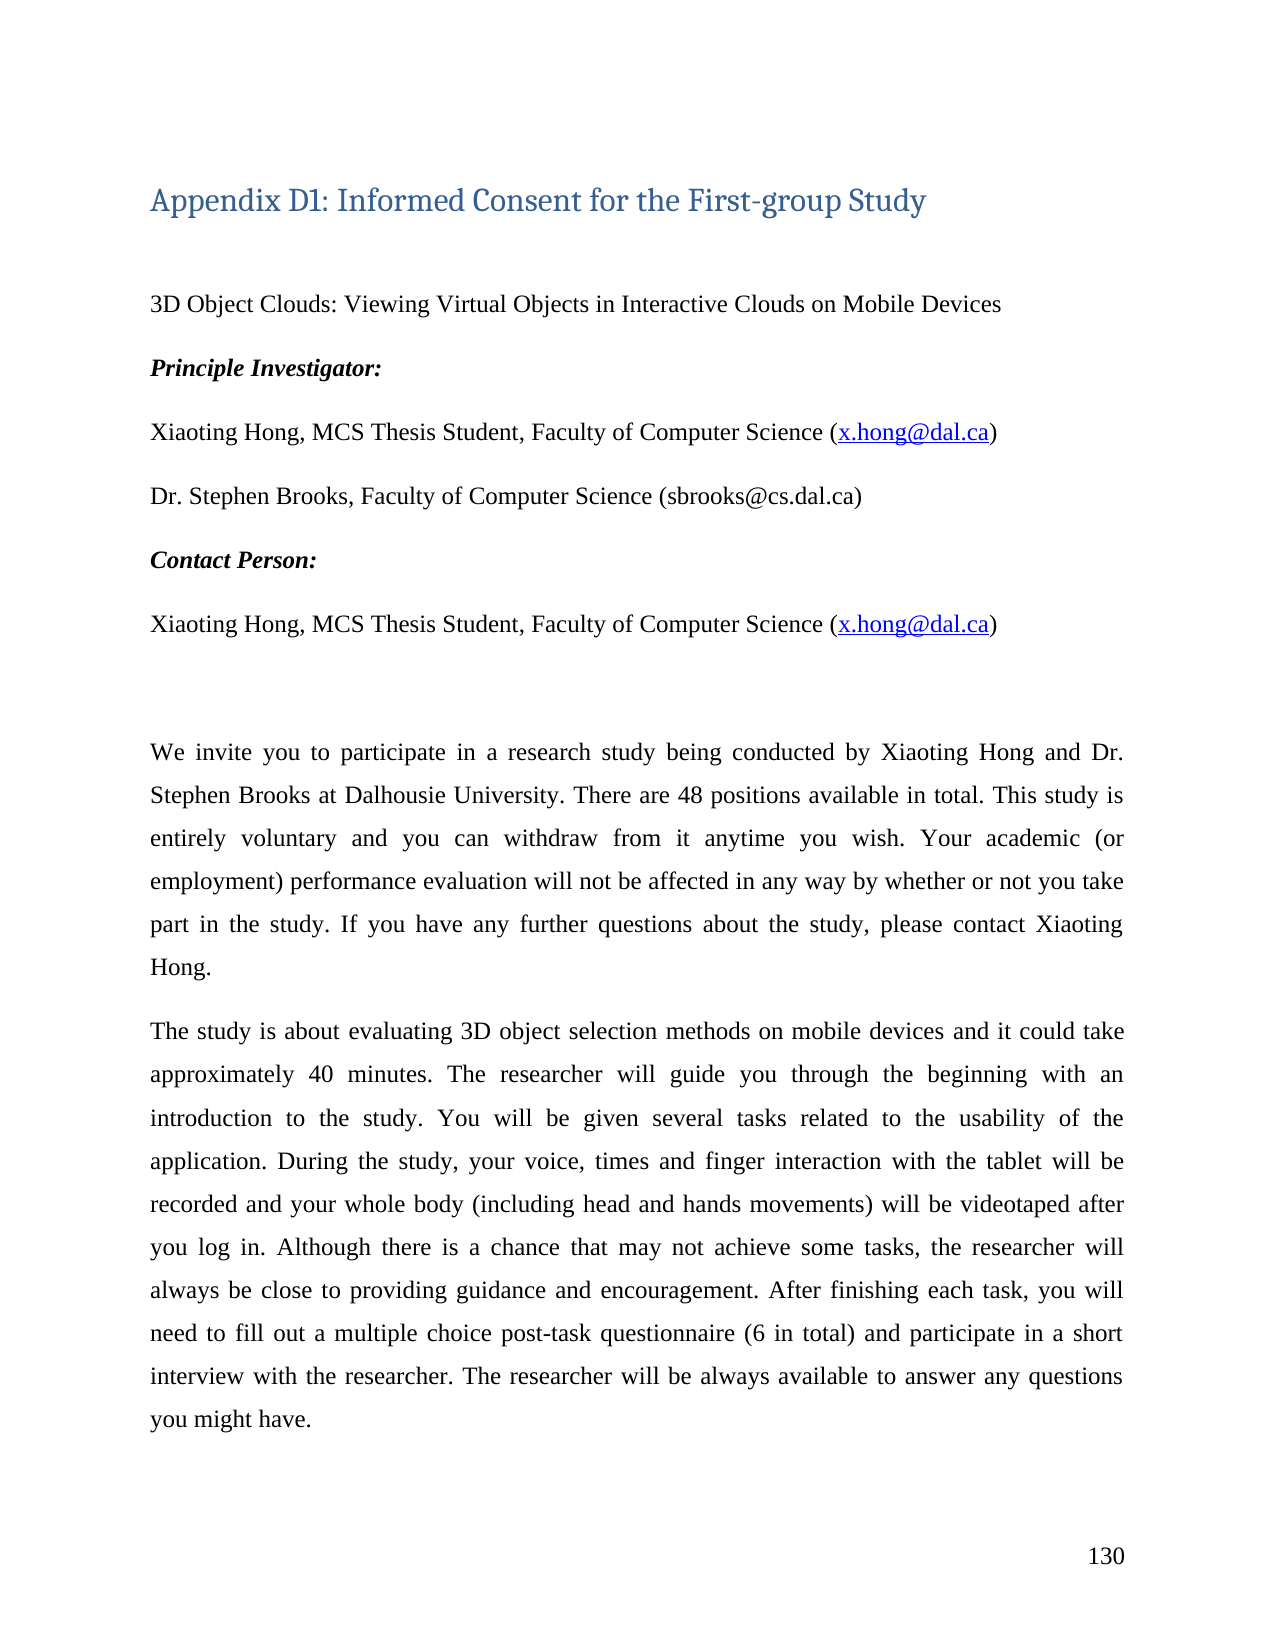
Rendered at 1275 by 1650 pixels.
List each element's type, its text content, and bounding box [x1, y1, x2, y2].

text We invite you to participate in a research study being conducted by Xiaoting Hong and Dr. Stephen Brooks at Dalhousie University. There are 48 positions available in total. This study is entirely voluntary and you can withdraw from it anytime you wish. Your academic (or employment) performance evaluation will not be affected in any way by whether or not you take part in the study. If you have any further questions about the study, please contact Xiaoting Hong. [150, 737, 1125, 981]
text 3D Object Clouds: Viewing Virtual Objects in Interactive Clouds on Mobile Devices [150, 289, 1125, 318]
text Xiaoting Hong, MCS Thesis Student, Faculty of Computer Science (x.hong@dal.ca) [150, 417, 1125, 446]
text Xiaoting Hong, MCS Thesis Student, Faculty of Computer Science (x.hong@dal.ca) [150, 609, 1125, 638]
text The study is about evaluating 3D object selection methods on mobile devices and it could take approximately 40 minutes. The researcher will guide you through the beginning with an introduction to the study. You will be given several tasks related to the usability of the application. During the study, your voice, times and finger interaction with the tablet will be recorded and your whole body (including head and hands movements) will be videotaped after you log in. Although there is a chance that may not achieve some tasks, the researcher will always be close to providing guidance and encouragement. After finishing each task, you will need to fill out a multiple choice post-task questionnaire (6 in total) and participate in a short interview with the researcher. The researcher will be always available to answer any questions you might have. [150, 1016, 1125, 1433]
text Contact Person: [150, 545, 1125, 574]
text Principle Investigator: [150, 353, 1125, 382]
subtitle Appendix D1: Informed Consent for the First-group Study [150, 181, 1125, 219]
text Dr. Stephen Brooks, Faculty of Computer Science (sbrooks@cs.dal.ca) [150, 481, 1125, 510]
